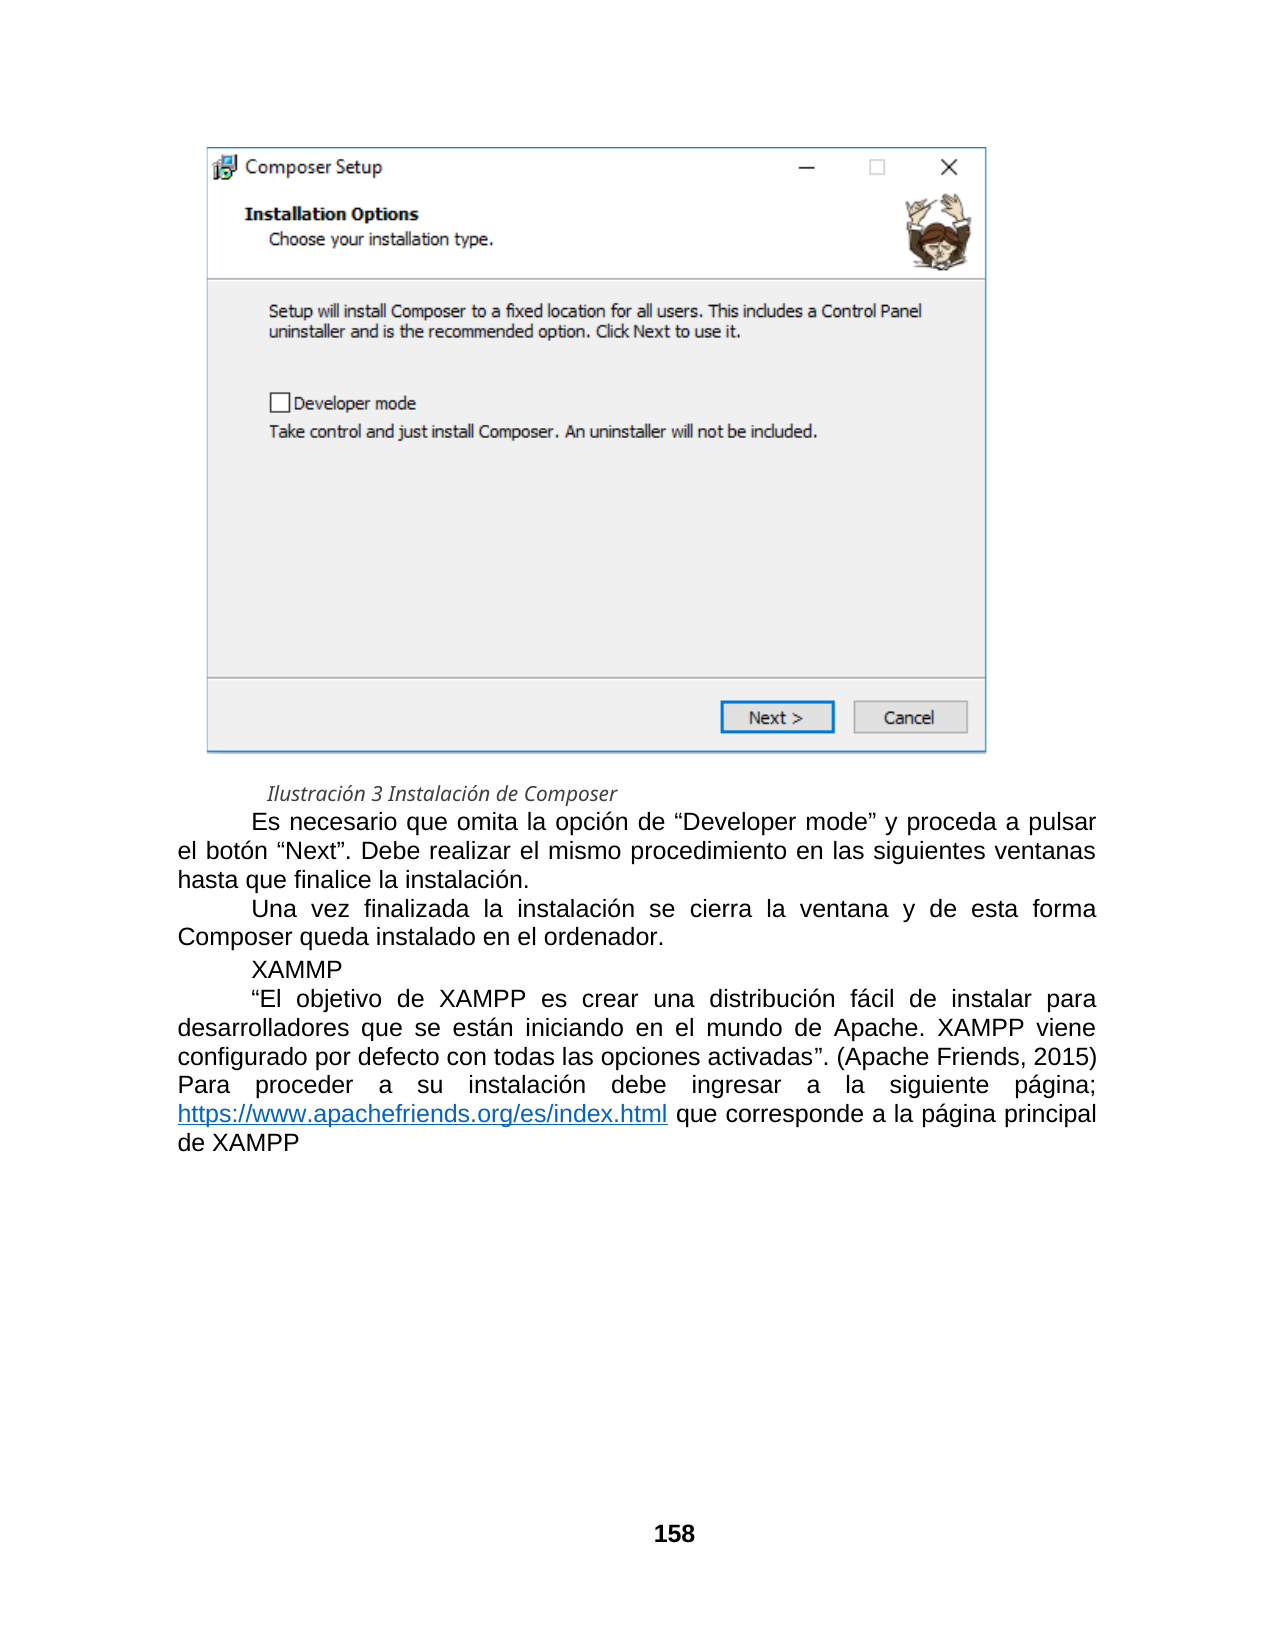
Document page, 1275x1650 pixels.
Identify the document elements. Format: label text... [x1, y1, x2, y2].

text Es necesario que omita la opción de “Developer mode” y proceda a pulsar el botón “Next”. Debe realizar el mismo procedimiento en las siguientes ventanas hasta que finalice la instalación. [177, 807, 1098, 893]
picture [206, 147, 987, 754]
subtitle XAMMP [177, 955, 1098, 984]
text “El objetivo de XAMPP es crear una distribución fácil de instalar para desarrolladores que se están iniciando en el mundo de Apache. XAMPP viene configurado por defecto con todas las opciones activadas”. (Apache Friends, 2015) Para proceder a su instalación debe ingresar a la siguiente página; https://www.apachefriends.org/es/index.html que corresponde a la página principal de XAMPP [177, 1041, 1098, 1156]
text Ilustración 3 Instalación de Composer [267, 779, 1008, 807]
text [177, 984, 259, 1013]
text Una vez finalizada la instalación se cierra la ventana y de esta forma Composer queda instalado en el ordenador. [177, 893, 1098, 951]
